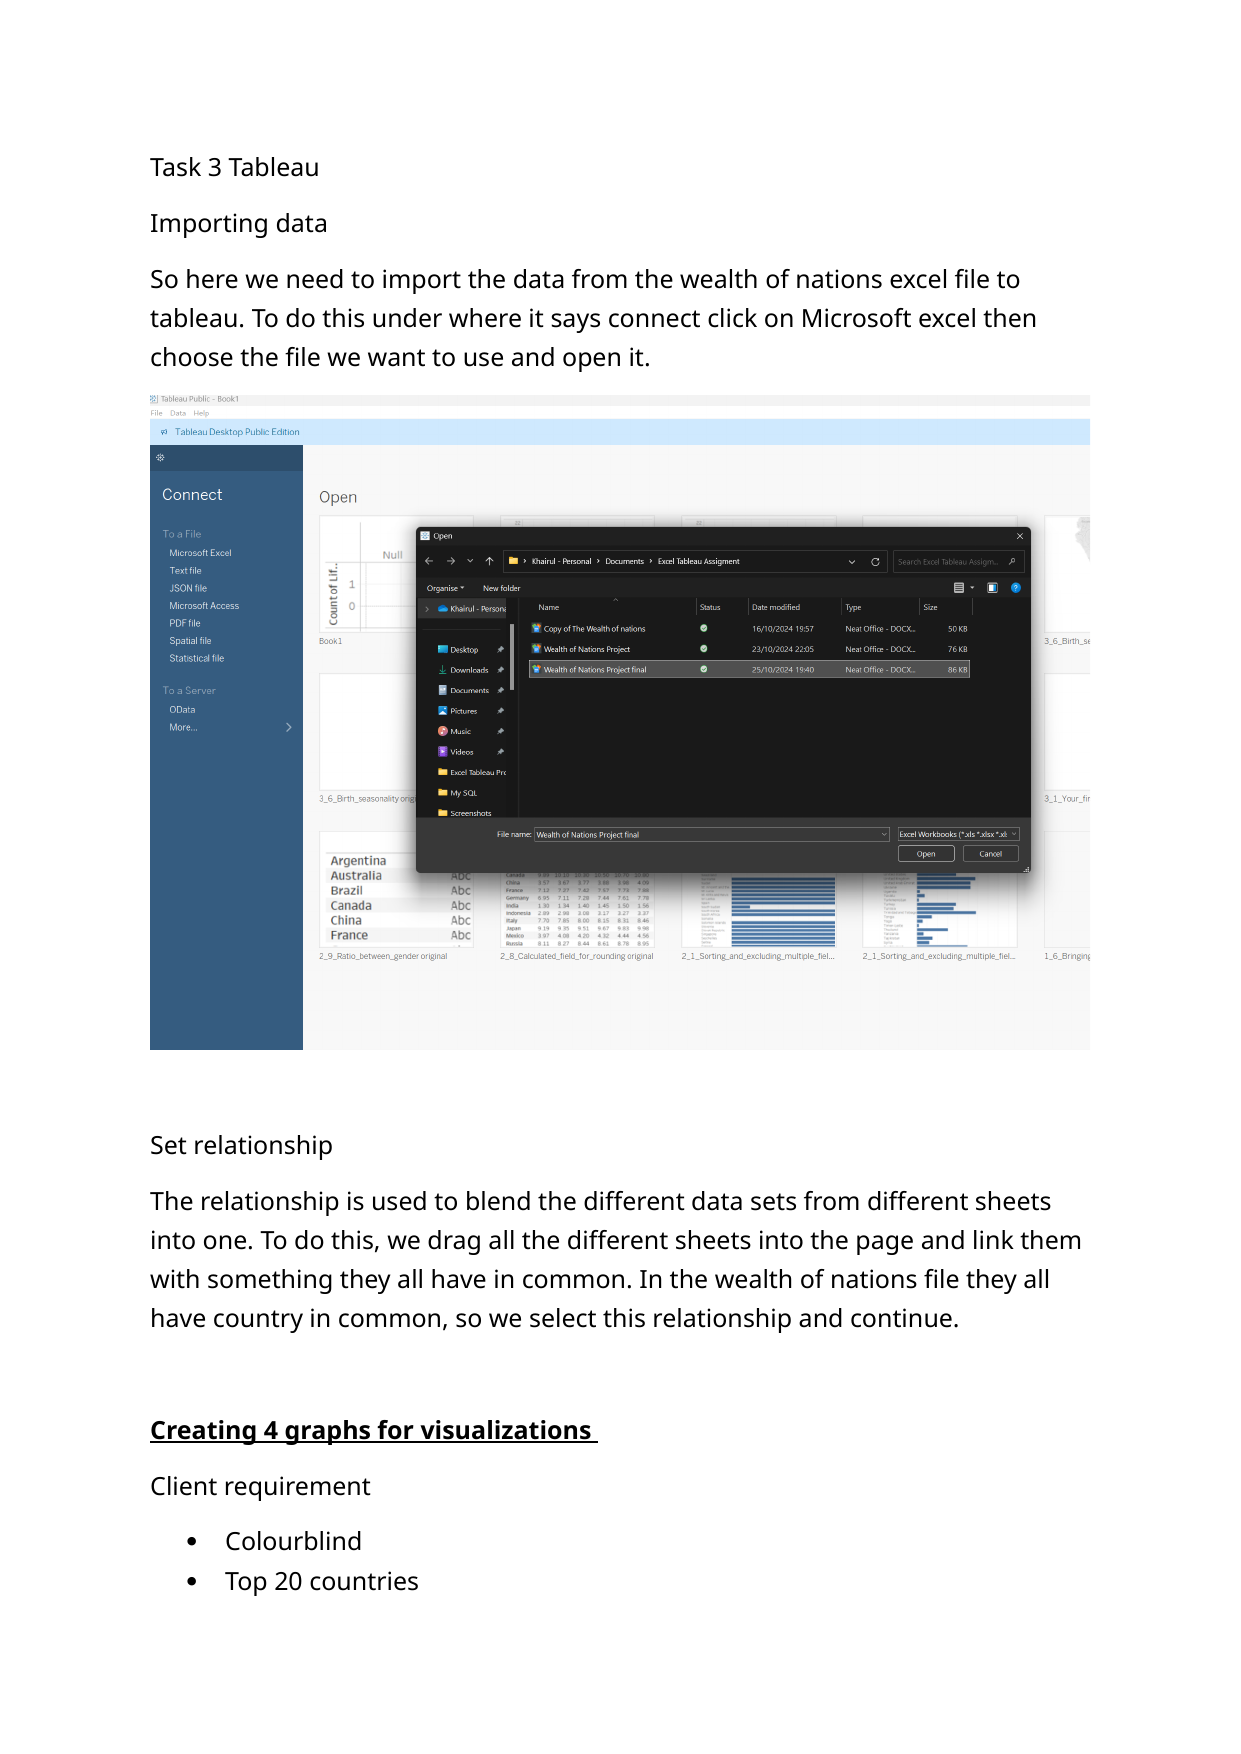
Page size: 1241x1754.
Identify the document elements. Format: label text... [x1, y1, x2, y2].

text So here we need to import the data from the wealth of nations excel file to tableau. To do this under where it says connect click on Microsoft excel then choose the file we want to use and open it. [150, 262, 1090, 374]
text Task 3 Tableau [150, 150, 1090, 184]
text Set relationship [150, 1127, 1090, 1161]
picture [150, 395, 1091, 1050]
text Creating 4 graphs for visualizations [150, 1412, 1090, 1446]
text Client requirement [150, 1468, 1090, 1502]
text Importing data [150, 206, 1090, 240]
list Colourblind [187, 1524, 1090, 1558]
list Top 20 countries [187, 1563, 1090, 1597]
text The relationship is used to blend the different data sets from different sheets into one. To do this, we drag all the different sheets into the page and link them with something they all have in common. In the wealth of nations file they all have country in common, so we select this relationship and continue. [150, 1183, 1090, 1335]
